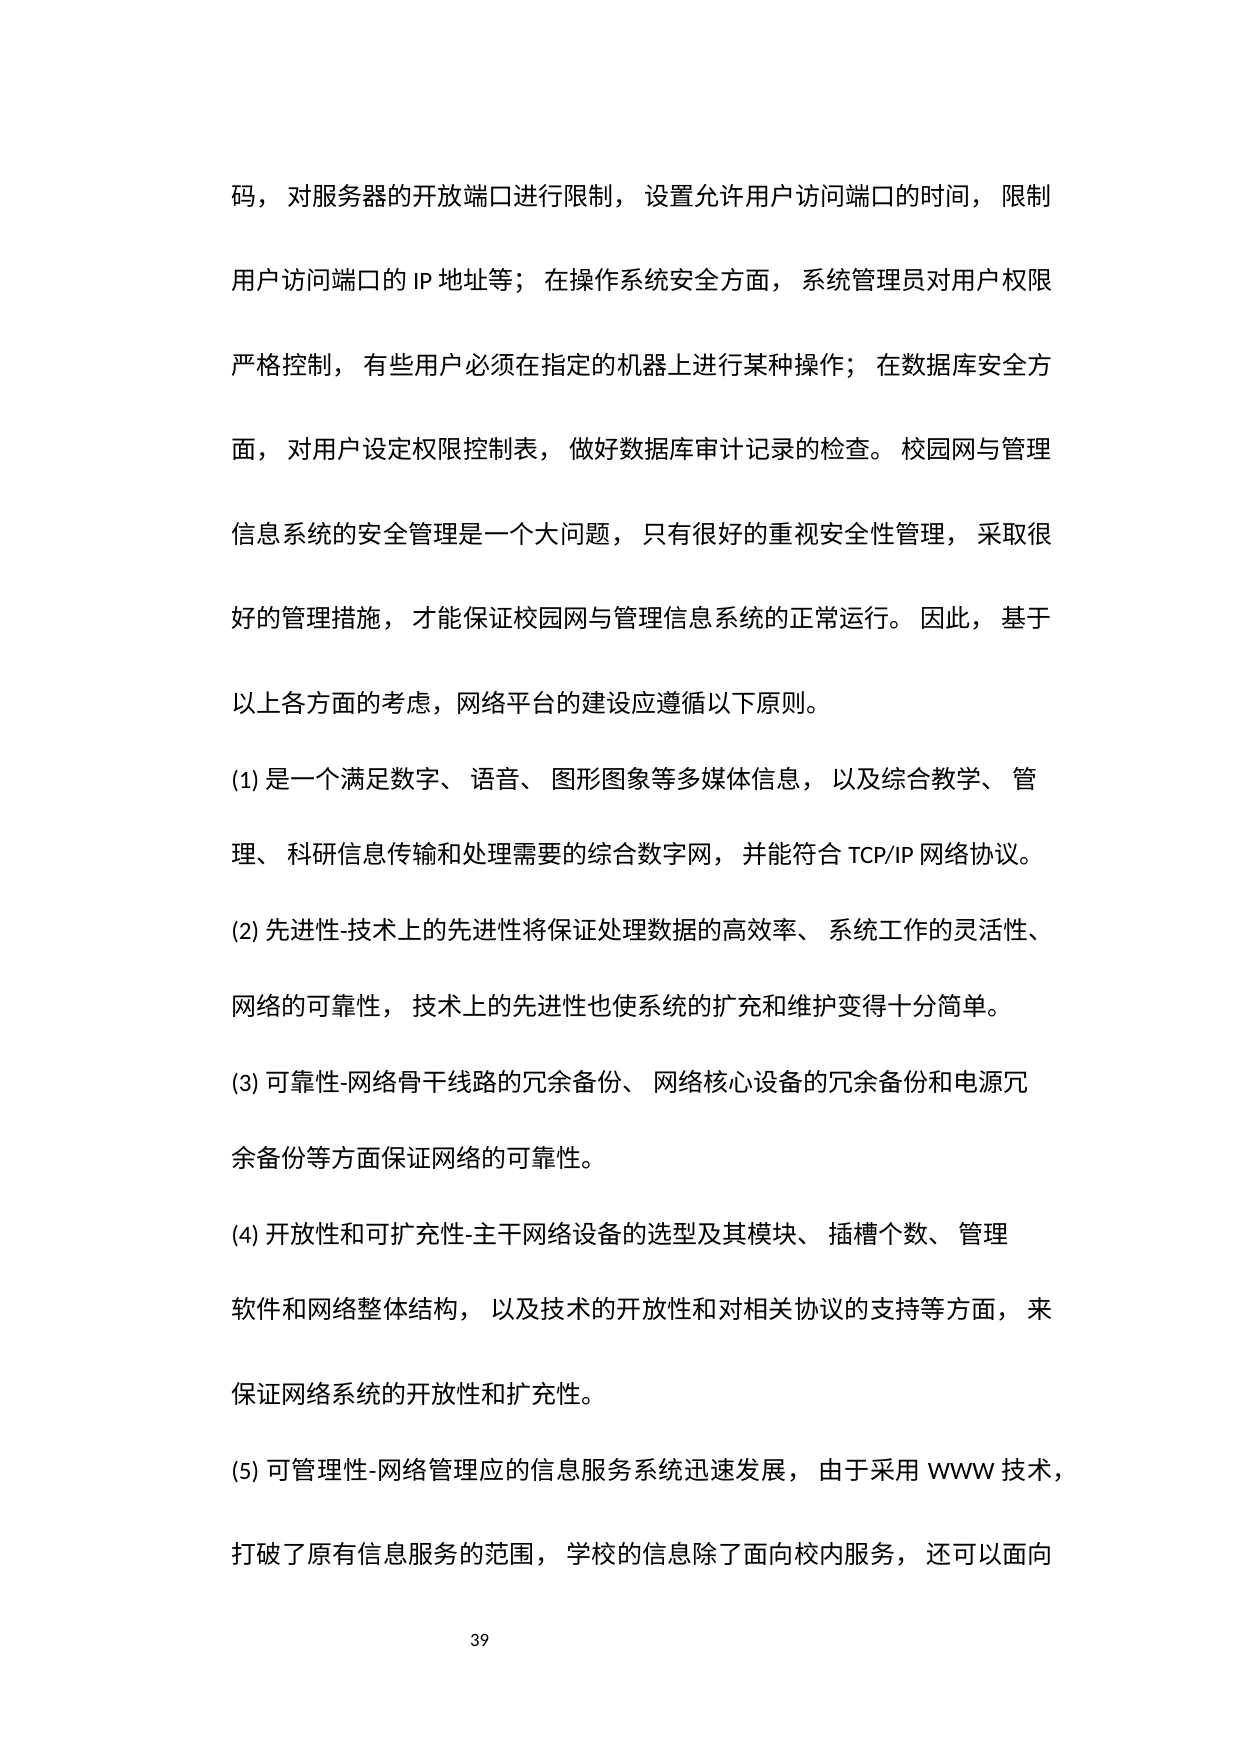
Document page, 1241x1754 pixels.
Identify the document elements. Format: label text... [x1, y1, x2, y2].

text 理、 科研信息传输和处理需要的综合数字网， 并能符合 TCP/IP 网络协议。 [231, 821, 1053, 886]
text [231, 162, 1053, 734]
text 网络的可靠性， 技术上的先进性也使系统的扩充和维护变得十分简单。 [231, 972, 1053, 1037]
text 余备份等方面保证网络的可靠性。 [231, 1124, 1053, 1189]
text (4) 开放性和可扩充性-主干网络设备的选型及其模块、 插槽个数、 管理 [231, 1200, 1053, 1265]
text (3) 可靠性-网络骨干线路的冗余备份、 网络核心设备的冗余备份和电源冗 [231, 1048, 1053, 1113]
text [231, 1436, 1053, 1585]
text 软件和网络整体结构， 以及技术的开放性和对相关协议的支持等方面， 来保证网络系统的开放性和扩充性。 [231, 1276, 1053, 1425]
text (2) 先进性-技术上的先进性将保证处理数据的高效率、 系统工作的灵活性、 [231, 896, 1053, 961]
text (1) 是一个满足数字、 语音、 图形图象等多媒体信息， 以及综合教学、 管 [231, 745, 1053, 810]
